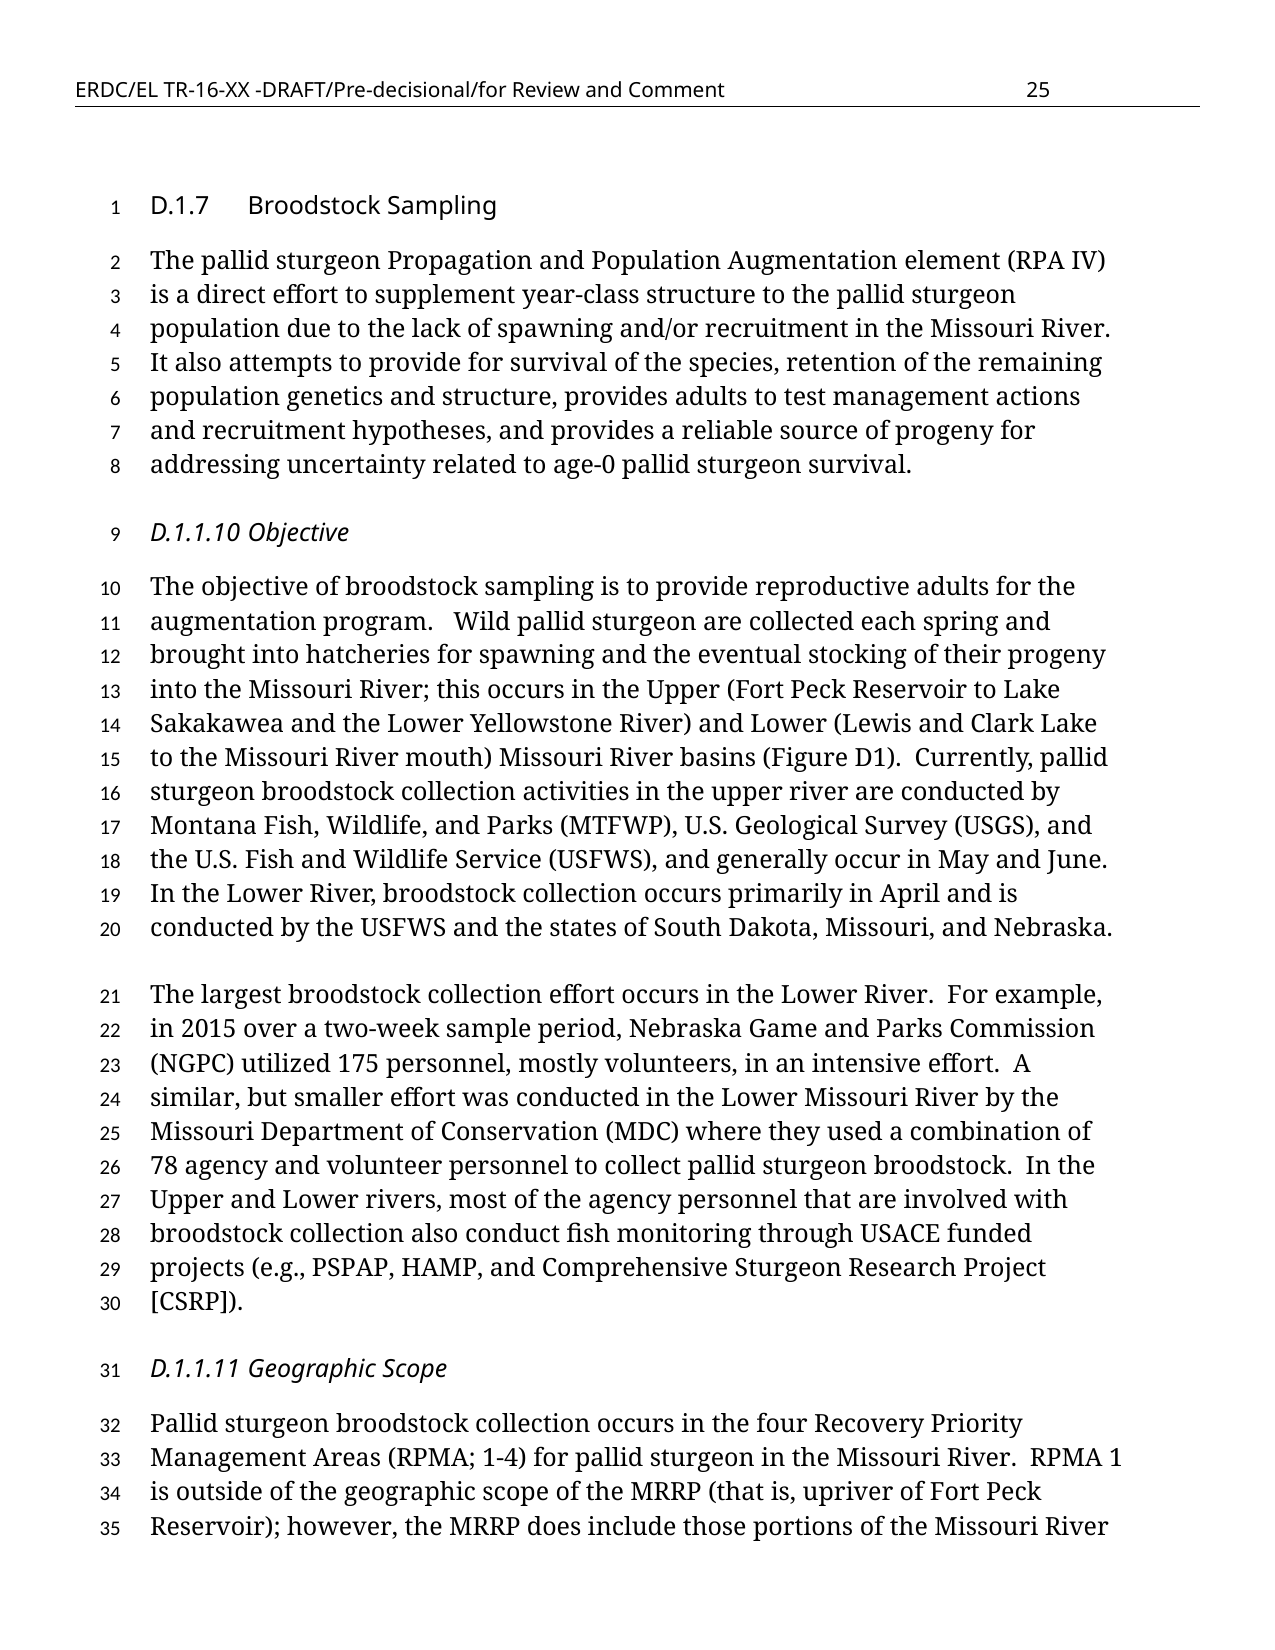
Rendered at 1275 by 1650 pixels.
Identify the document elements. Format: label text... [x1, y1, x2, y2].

list Objective [150, 514, 1125, 548]
text The objective of broodstock sampling is to provide reproductive adults for the augmentation program. Wild pallid sturgeon are collected each spring and brought into hatcheries for spawning and the eventual stocking of their progeny into the Missouri River; this occurs in the Upper (Fort Peck Reservoir to Lake Sakakawea and the Lower Yellowstone River) and Lower (Lewis and Clark Lake to the Missouri River mouth) Missouri River basins (Figure D1). Currently, pallid sturgeon broodstock collection activities in the upper river are conducted by Montana Fish, Wildlife, and Parks (MTFWP), U.S. Geological Survey (USGS), and the U.S. Fish and Wildlife Service (USFWS), and generally occur in May and June. In the Lower River, broodstock collection occurs primarily in April and is conducted by the USFWS and the states of South Dakota, Missouri, and Nebraska. [150, 569, 1125, 944]
text The pallid sturgeon Propagation and Population Augmentation element (RPA IV) is a direct effort to supplement year-class structure to the pallid sturgeon population due to the lack of spawning and/or recruitment in the Missouri River. It also attempts to provide for survival of the species, retention of the remaining population genetics and structure, provides adults to test management actions and recruitment hypotheses, and provides a reliable source of progeny for addressing uncertainty related to age-0 pallid sturgeon survival. [150, 242, 1125, 481]
text The largest broodstock collection effort occurs in the Lower River. For example, in 2015 over a two-week sample period, Nebraska Game and Parks Commission (NGPC) utilized 175 personnel, mostly volunteers, in an intensive effort. A similar, but smaller effort was conducted in the Lower Missouri River by the Missouri Department of Conservation (MDC) where they used a combination of 78 agency and volunteer personnel to collect pallid sturgeon broodstock. In the Upper and Lower rivers, most of the agency personnel that are involved with broodstock collection also conduct fish monitoring through USACE funded projects (e.g., PSPAP, HAMP, and Comprehensive Sturgeon Research Project [CSRP]). [150, 977, 1125, 1318]
list Broodstock Sampling [150, 187, 1125, 222]
list Geographic Scope [150, 1351, 1125, 1385]
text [150, 1406, 1125, 1542]
